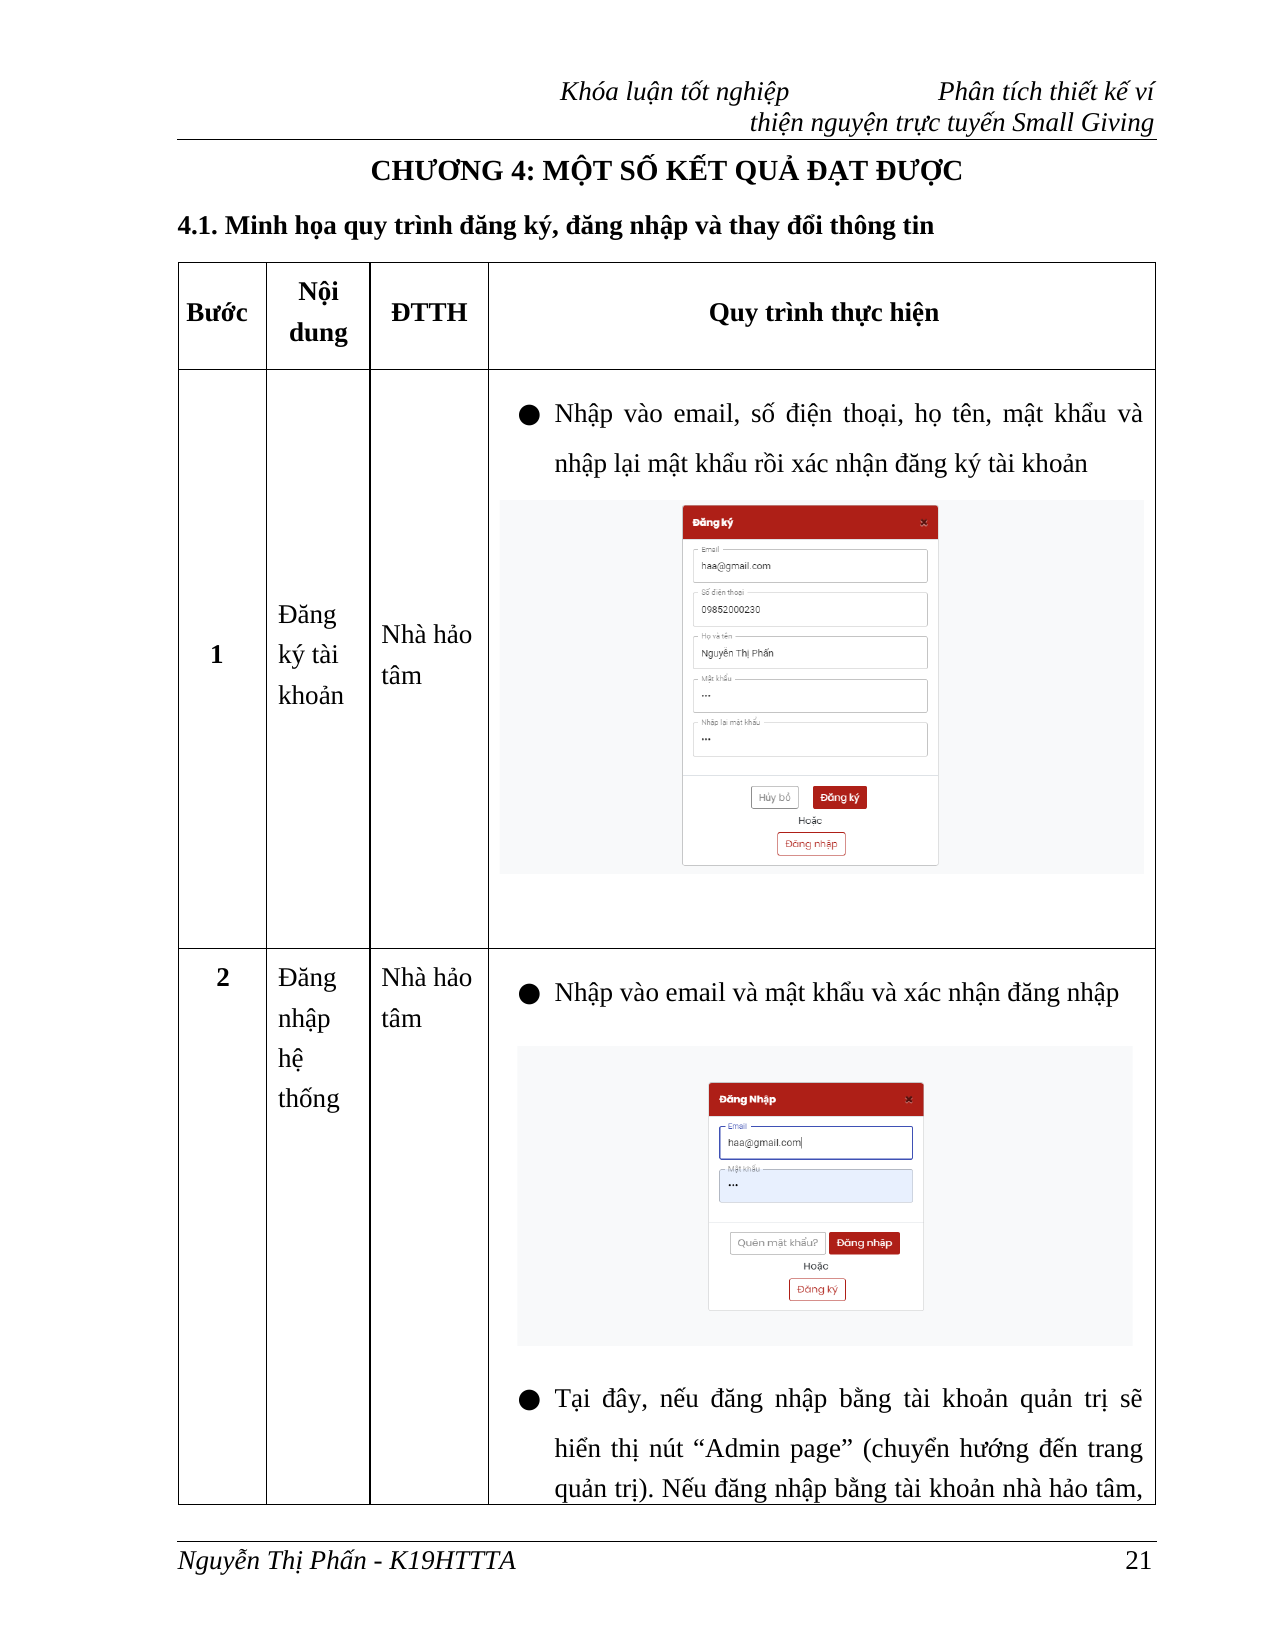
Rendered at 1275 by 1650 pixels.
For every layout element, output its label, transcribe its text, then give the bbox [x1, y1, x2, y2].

table_cell Đăng ký tài khoản [267, 370, 369, 948]
text 4.1. Minh họa quy trình đăng ký, đăng nhập và thay đổi thông tin [177, 209, 1157, 240]
table_cell 1 [179, 370, 266, 948]
table_cell Nhập vào email, số điện thoại, họ tên, mật khẩu và nhập lại mật khẩu rồi xác nhận đăng ký tài khoản [489, 370, 1155, 948]
table_cell Đăng nhập hệ thống [267, 949, 369, 1504]
table_header ĐTTH [371, 263, 488, 369]
table_header Nội dung [267, 263, 369, 369]
table_header Quy trình thực hiện [489, 263, 1155, 369]
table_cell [489, 949, 1155, 1504]
table_cell 2 [179, 949, 266, 1504]
subtitle CHƯƠNG 4: MỘT SỐ KẾT QUẢ ĐẠT ĐƯỢC [177, 153, 1157, 186]
picture [517, 1046, 1133, 1346]
table_cell Nhà hảo tâm [371, 949, 488, 1504]
picture [499, 500, 1144, 874]
table_cell Nhà hảo tâm [371, 370, 488, 948]
table_header Bước [179, 263, 266, 369]
